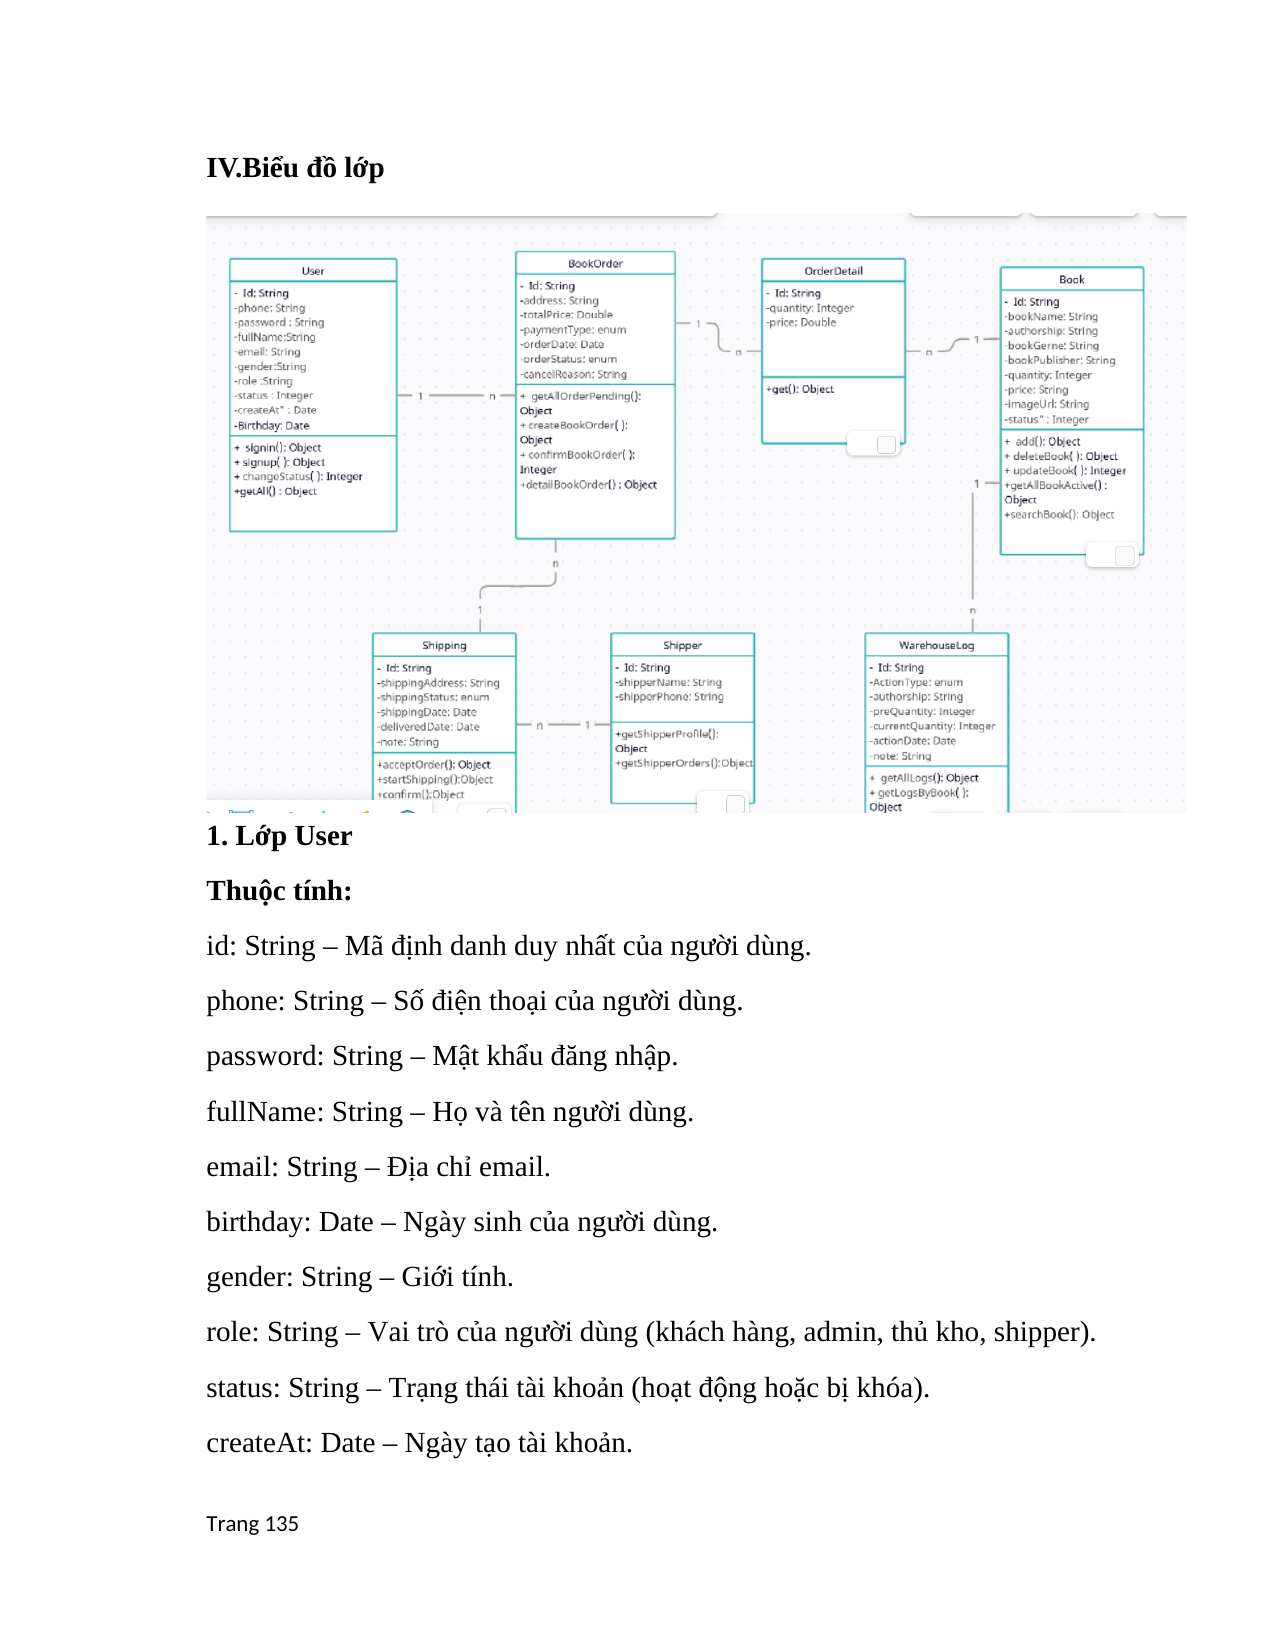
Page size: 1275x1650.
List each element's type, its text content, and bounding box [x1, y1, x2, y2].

text fullName: String – Họ và tên người dùng. [206, 1094, 1187, 1127]
subtitle IV.Biểu đồ lớp [206, 150, 1187, 183]
text id: String – Mã định danh duy nhất của người dùng. [206, 928, 1187, 962]
text birthday: Date – Ngày sinh của người dùng. [206, 1204, 1187, 1238]
text password: String – Mật khẩu đăng nhập. [206, 1038, 1187, 1072]
text Thuộc tính: [206, 873, 1187, 906]
text createAt: Date – Ngày tạo tài khoản. [206, 1425, 1187, 1458]
text gender: String – Giới tính. [206, 1259, 1187, 1293]
text status: String – Trạng thái tài khoản (hoạt động hoặc bị khóa). [206, 1370, 1187, 1403]
text phone: String – Số điện thoại của người dùng. [206, 983, 1187, 1017]
text email: String – Địa chỉ email. [206, 1149, 1187, 1182]
text 1. Lớp User [206, 813, 1187, 851]
picture [206, 213, 1187, 813]
text role: String – Vai trò của người dùng (khách hàng, admin, thủ kho, shipper). [206, 1314, 1187, 1348]
